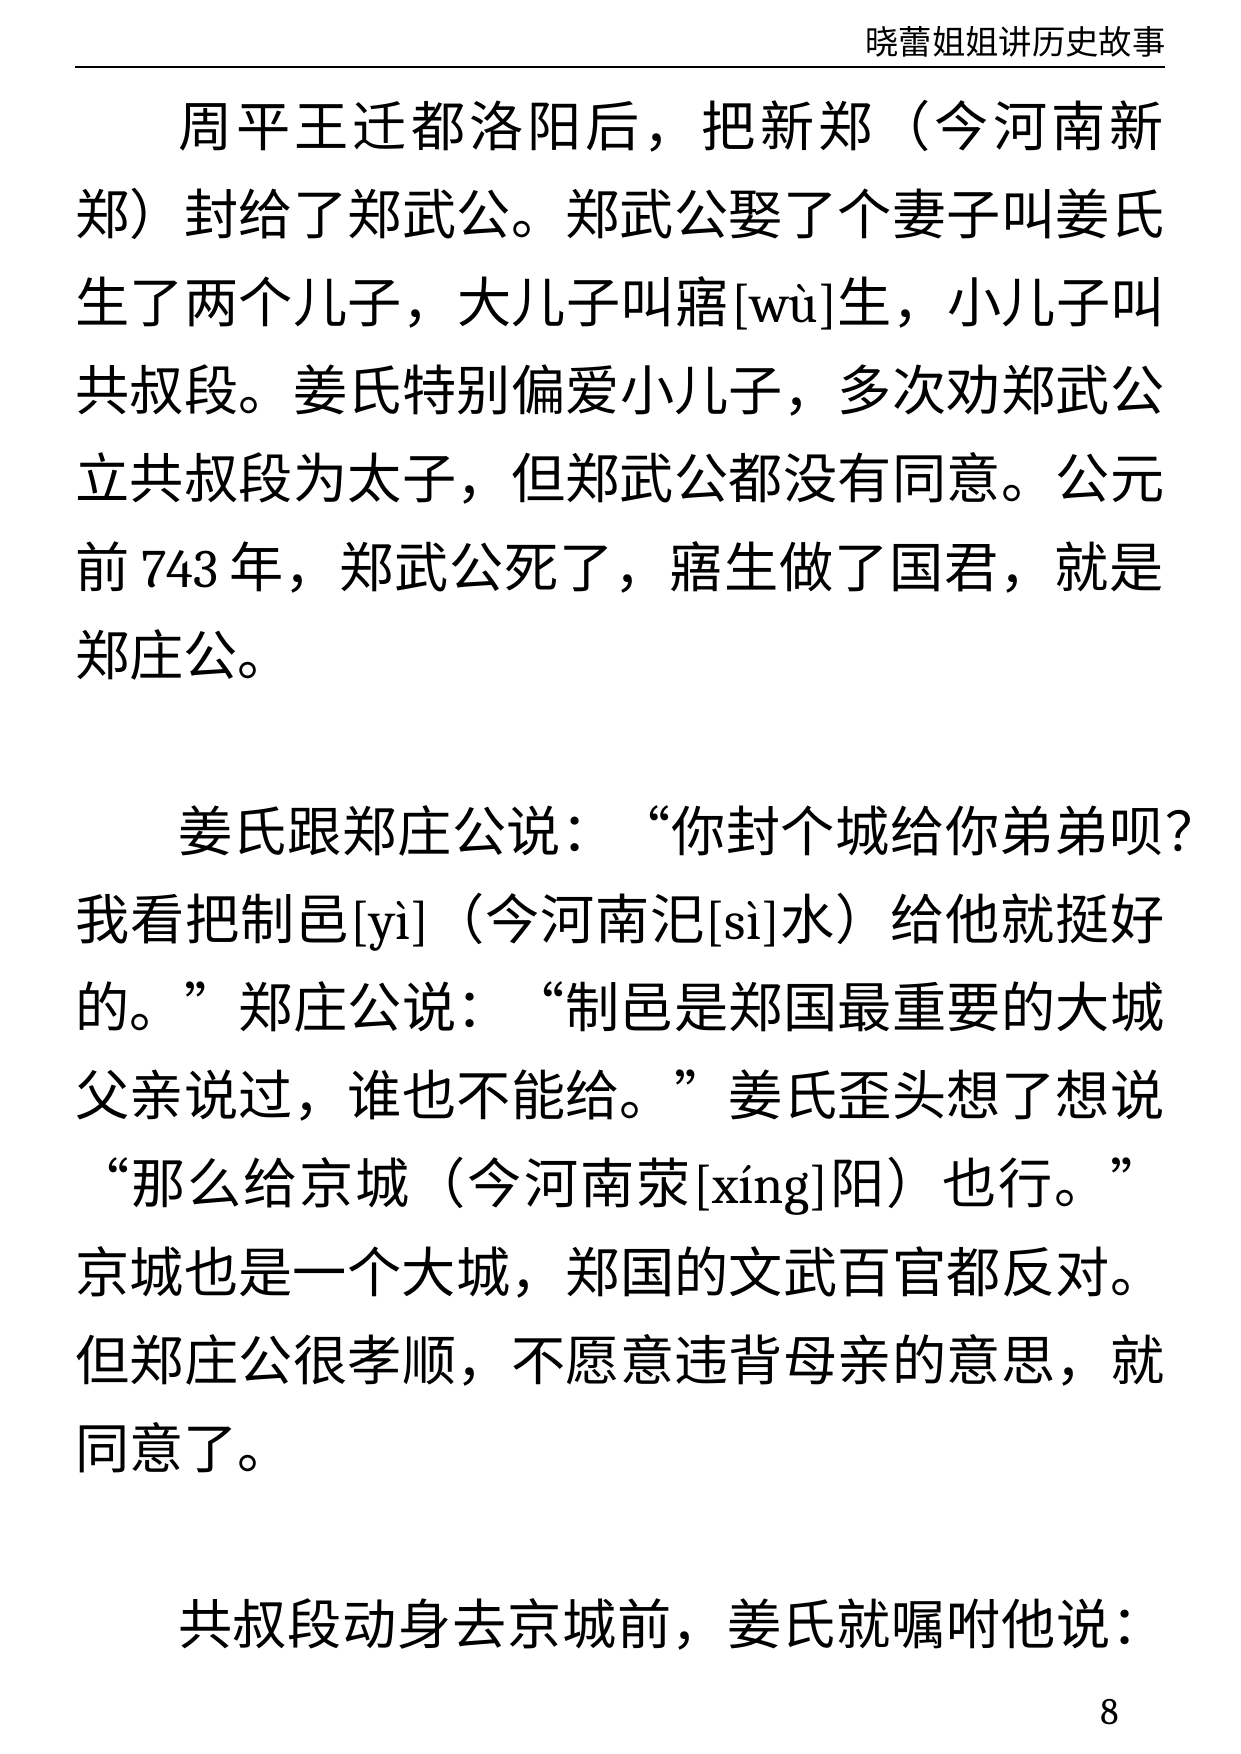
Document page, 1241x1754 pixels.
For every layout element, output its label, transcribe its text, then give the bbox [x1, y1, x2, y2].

text 周平王迁都洛阳后，把新郑（今河南新郑）封给了郑武公。郑武公娶了个妻子叫姜氏，生了两个儿子，大儿子叫寤[wù]生，小儿子叫共叔段。姜氏特别偏爱小儿子，多次劝郑武公立共叔段为太子，但郑武公都没有同意。公元前743年，郑武公死了，寤生做了国君，就是郑庄公。 [75, 79, 1165, 696]
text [75, 1577, 1165, 1665]
text 姜氏跟郑庄公说：“你封个城给你弟弟呗？我看把制邑[yì]（今河南汜[sì]水）给他就挺好的。”郑庄公说：“制邑是郑国最重要的大城。父亲说过，谁也不能给。”姜氏歪头想了想说：“那么给京城（今河南荥[xíng]阳）也行。”京城也是一个大城，郑国的文武百官都反对。但郑庄公很孝顺，不愿意违背母亲的意思，就同意了。 [75, 784, 1165, 1489]
